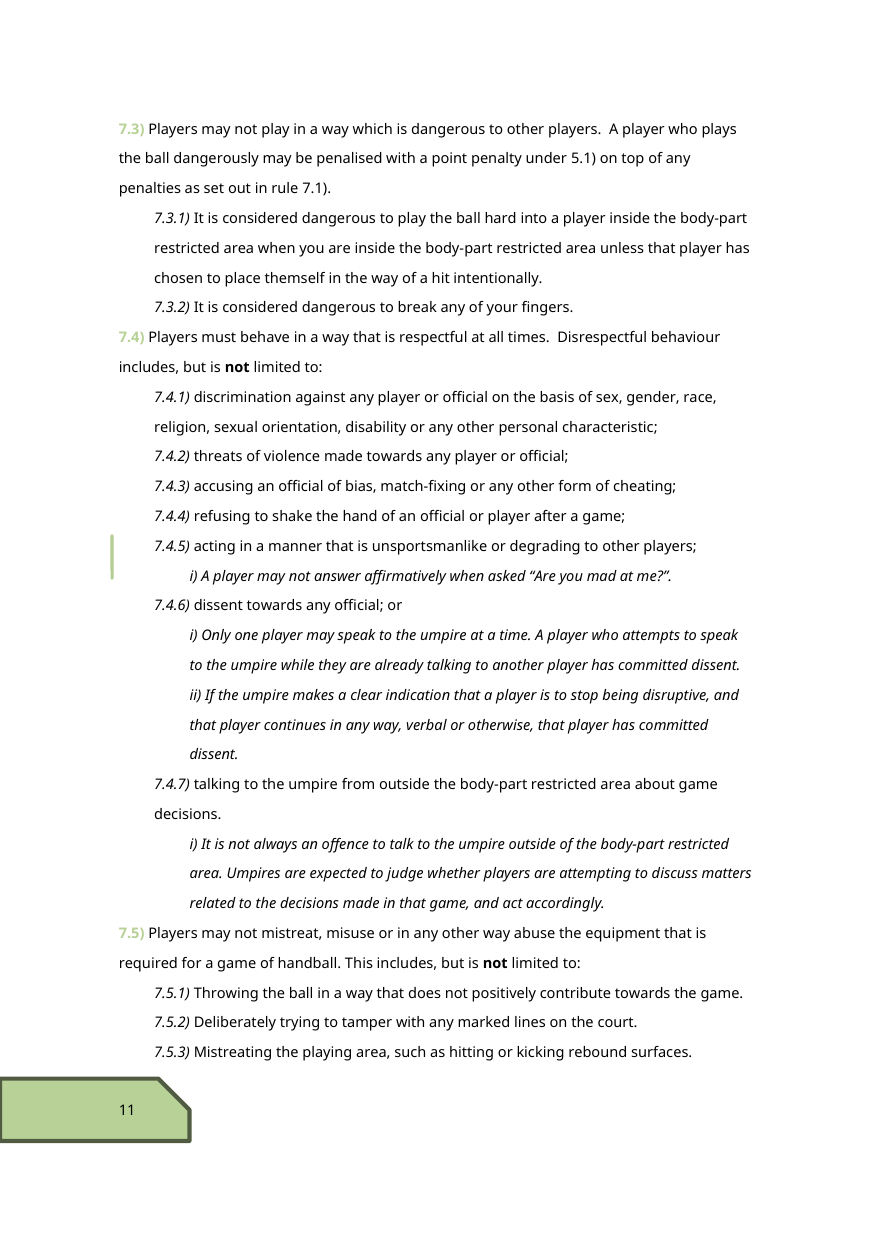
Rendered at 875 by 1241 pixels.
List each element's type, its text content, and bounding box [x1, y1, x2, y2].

text It is not always an offence to talk to the umpire outside of the body-part restricted area. Umpires are expected to judge whether players are attempting to discuss matters related to the decisions made in that game, and act accordingly. [189, 833, 756, 913]
text It is considered dangerous to play the ball hard into a player inside the body-part restricted area when you are inside the body-part restricted area unless that player has chosen to place themself in the way of a hit intentionally. [154, 208, 756, 287]
text Mistreating the playing area, such as hitting or kicking rebound surfaces. [154, 1042, 756, 1062]
text Players may not mistreat, misuse or in any other way abuse the equipment that is required for a game of handball. This includes, but is not limited to: [118, 923, 756, 972]
text Only one player may speak to the umpire at a time. A player who attempts to speak to the umpire while they are already talking to another player has committed dissent. [189, 625, 756, 674]
text Deliberately trying to tamper with any marked lines on the court. [154, 1012, 756, 1032]
text accusing an official of bias, match-fixing or any other form of cheating; [154, 476, 756, 496]
text It is considered dangerous to break any of your fingers. [154, 297, 756, 317]
text Players may not play in a way which is dangerous to other players. A player who plays the ball dangerously may be penalised with a point penalty under 5.1) on top of any penalties as set out in rule 7.1). [118, 118, 756, 198]
text Players must behave in a way that is respectful at all times. Disrespectful behaviour includes, but is not limited to: [118, 327, 756, 377]
text refusing to shake the hand of an official or player after a game; [154, 506, 756, 526]
text dissent towards any official; or [154, 595, 756, 615]
text Throwing the ball in a way that does not positively contribute towards the game. [154, 982, 756, 1002]
text threats of violence made towards any player or official; [154, 446, 756, 466]
text talking to the umpire from outside the body-part restricted area about game decisions. [154, 774, 756, 823]
text A player may not answer affirmatively when asked “Are you mad at me?”. [189, 565, 756, 585]
text acting in a manner that is unsportsmanlike or degrading to other players; [154, 536, 756, 555]
text discrimination against any player or official on the basis of sex, gender, race, religion, sexual orientation, disability or any other personal characteristic; [154, 387, 756, 436]
text If the umpire makes a clear indication that a player is to stop being disruptive, and that player continues in any way, verbal or otherwise, that player has committed dissent. [189, 684, 756, 764]
